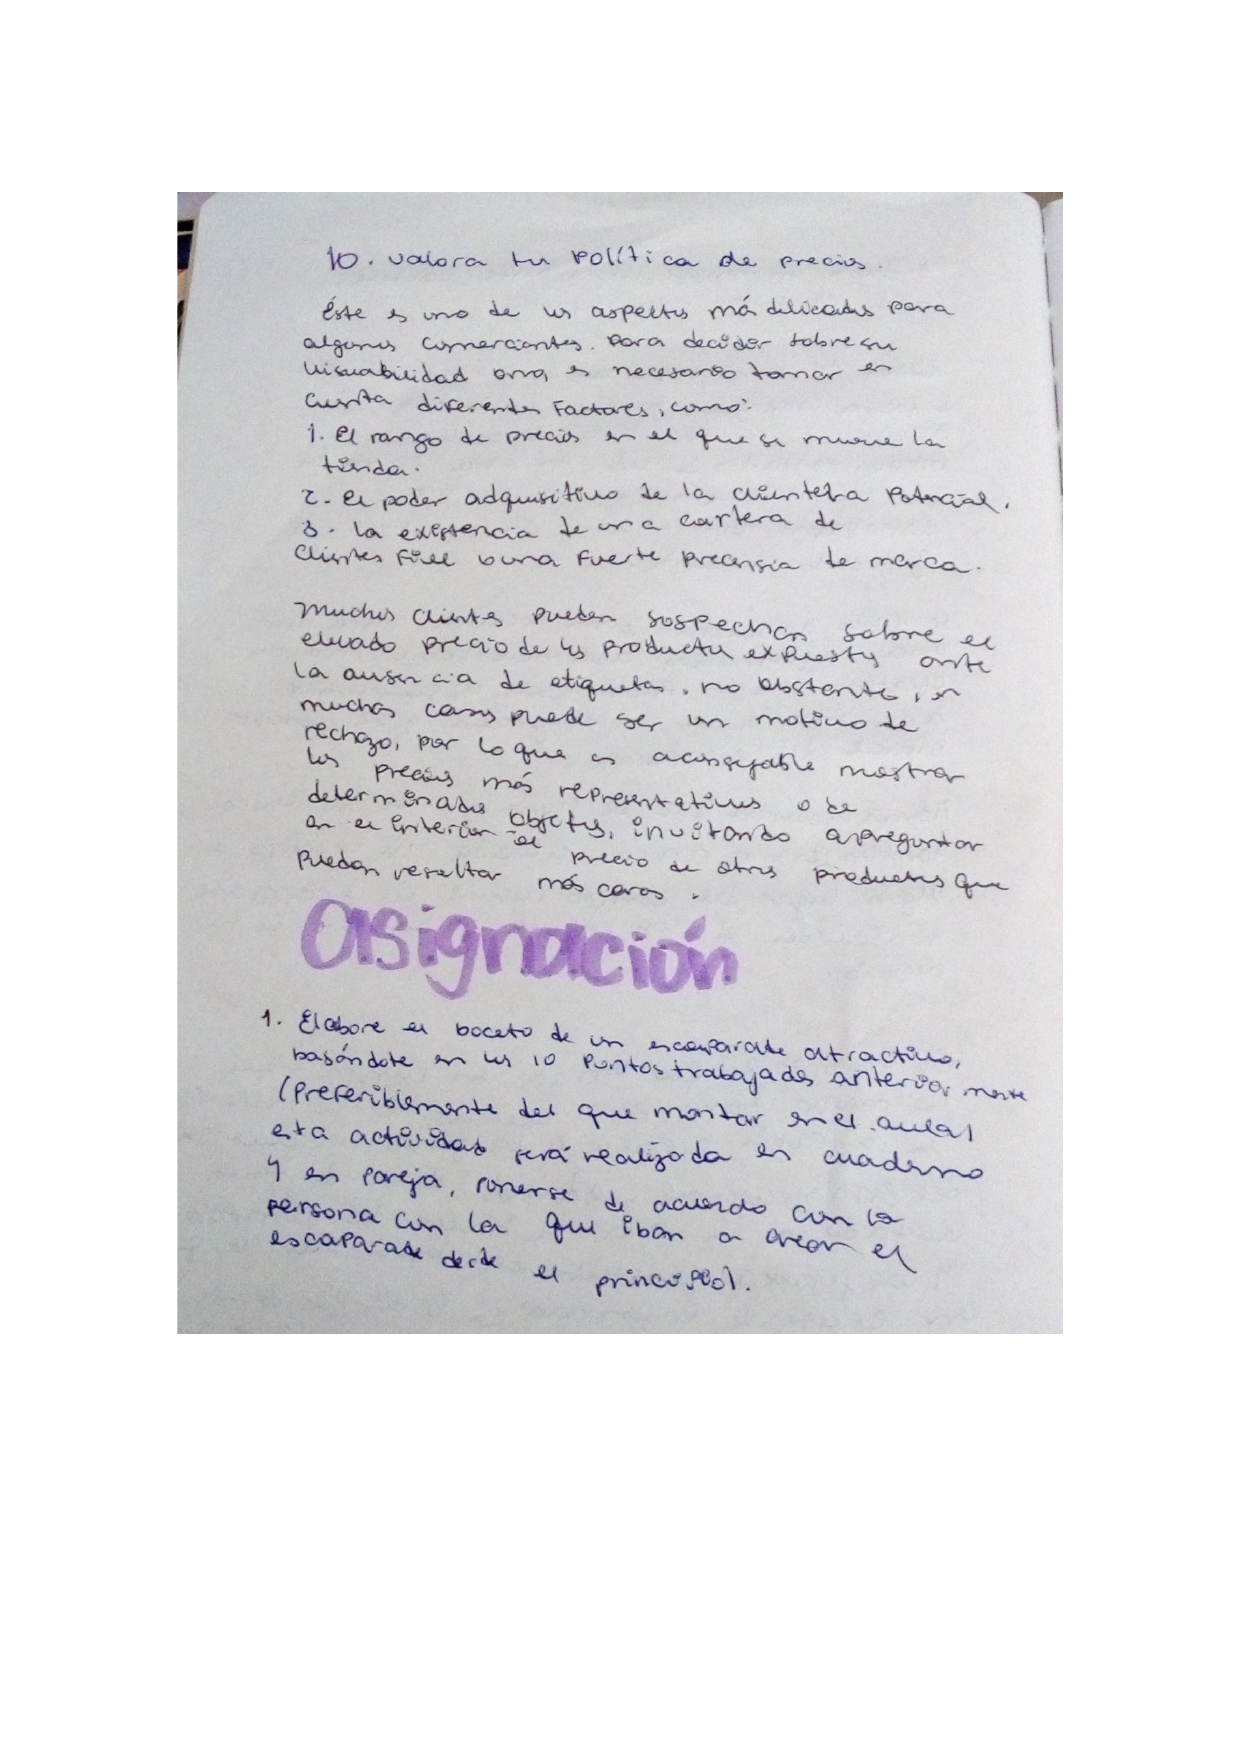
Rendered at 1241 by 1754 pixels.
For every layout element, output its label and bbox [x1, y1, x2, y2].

picture [177, 192, 1063, 1334]
